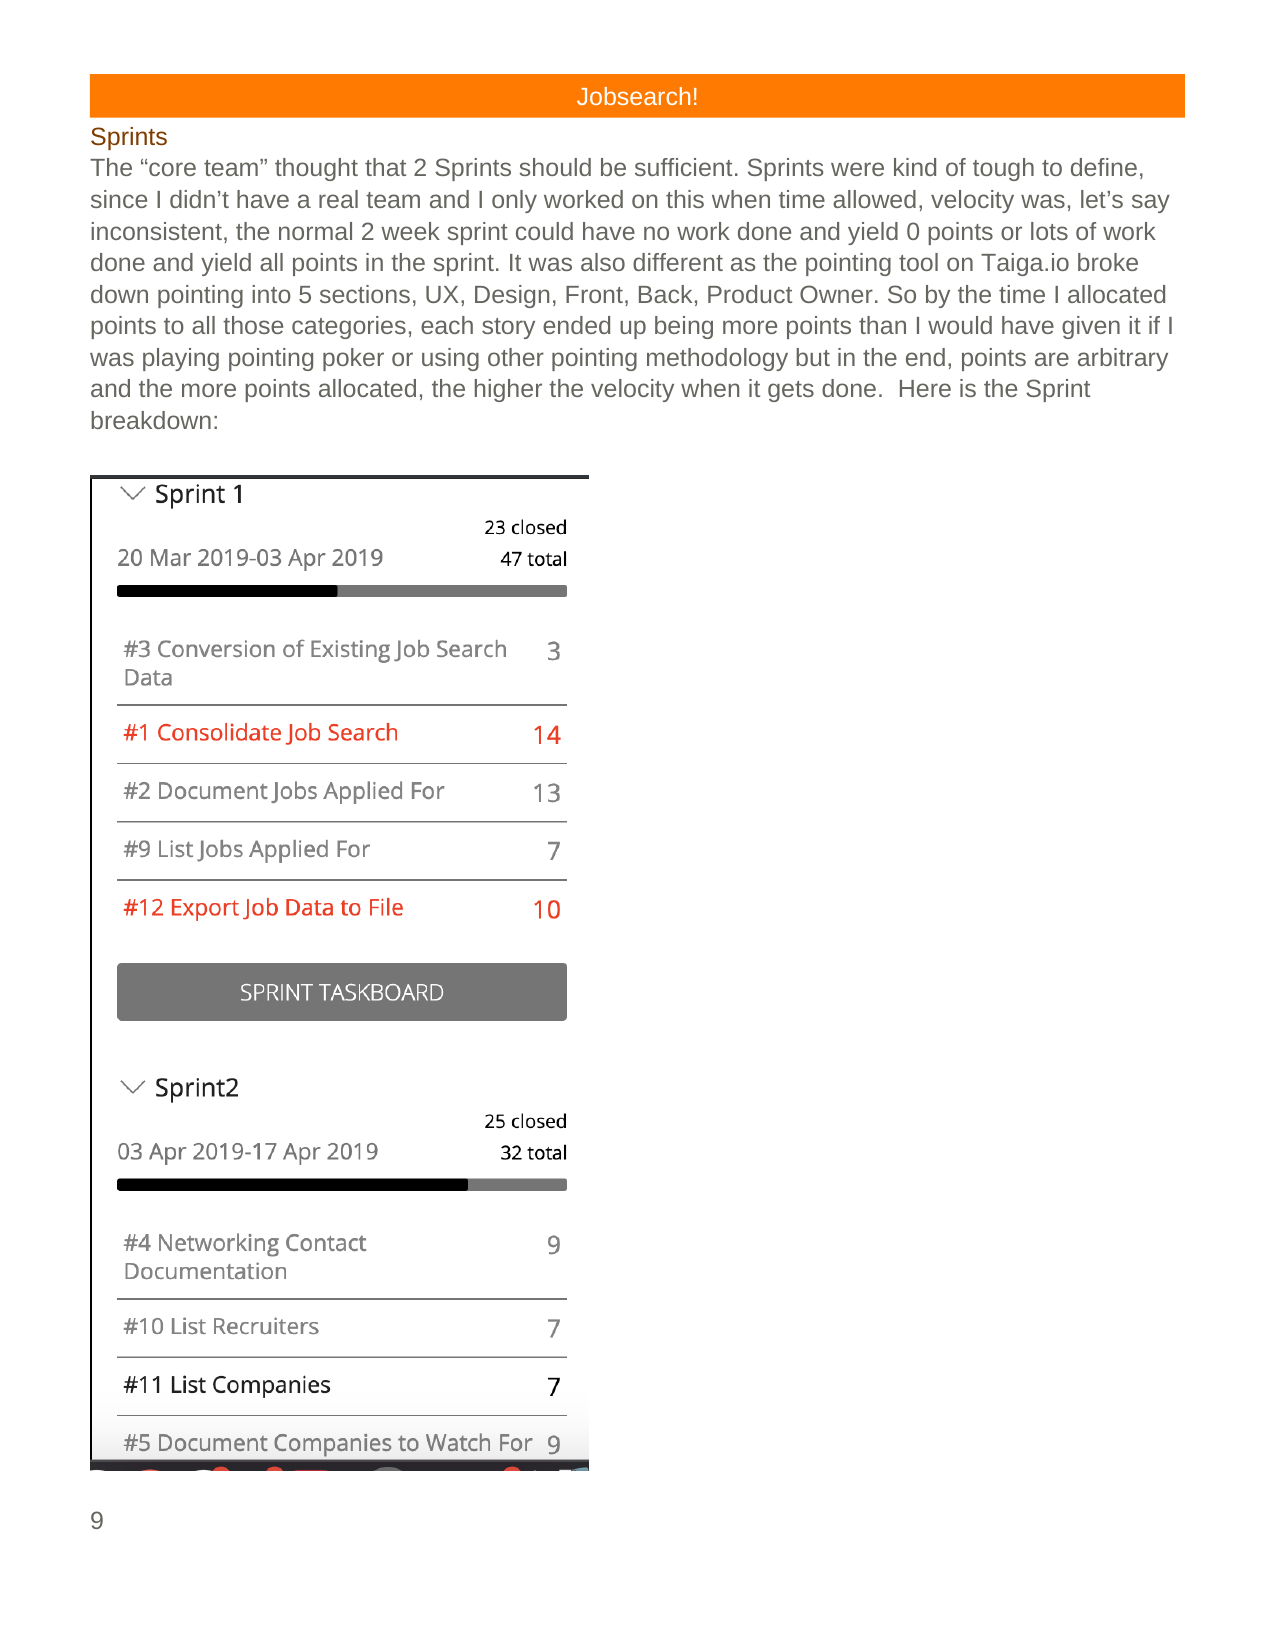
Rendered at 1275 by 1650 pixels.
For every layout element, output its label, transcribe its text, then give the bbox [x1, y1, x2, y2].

picture [90, 475, 589, 1471]
subtitle Sprints [90, 118, 1185, 151]
text The “core team” thought that 2 Sprints should be sufficient. Sprints were kind of tough to define, since I didn’t have a real team and I only worked on this when time allowed, velocity was, let’s say inconsistent, the normal 2 week sprint could have no work done and yield 0 points or lots of work done and yield all points in the sprint. It was also different as the pointing tool on Taiga.io broke down pointing into 5 sections, UX, Design, Front, Back, Product Owner. So by the time I allocated points to all those categories, each story ended up being more points than I would have given it if I was playing pointing poker or using other pointing methodology but in the end, points are arbitrary and the more points allocated, the higher the velocity when it gets done. Here is the Sprint breakdown: [90, 153, 1185, 435]
